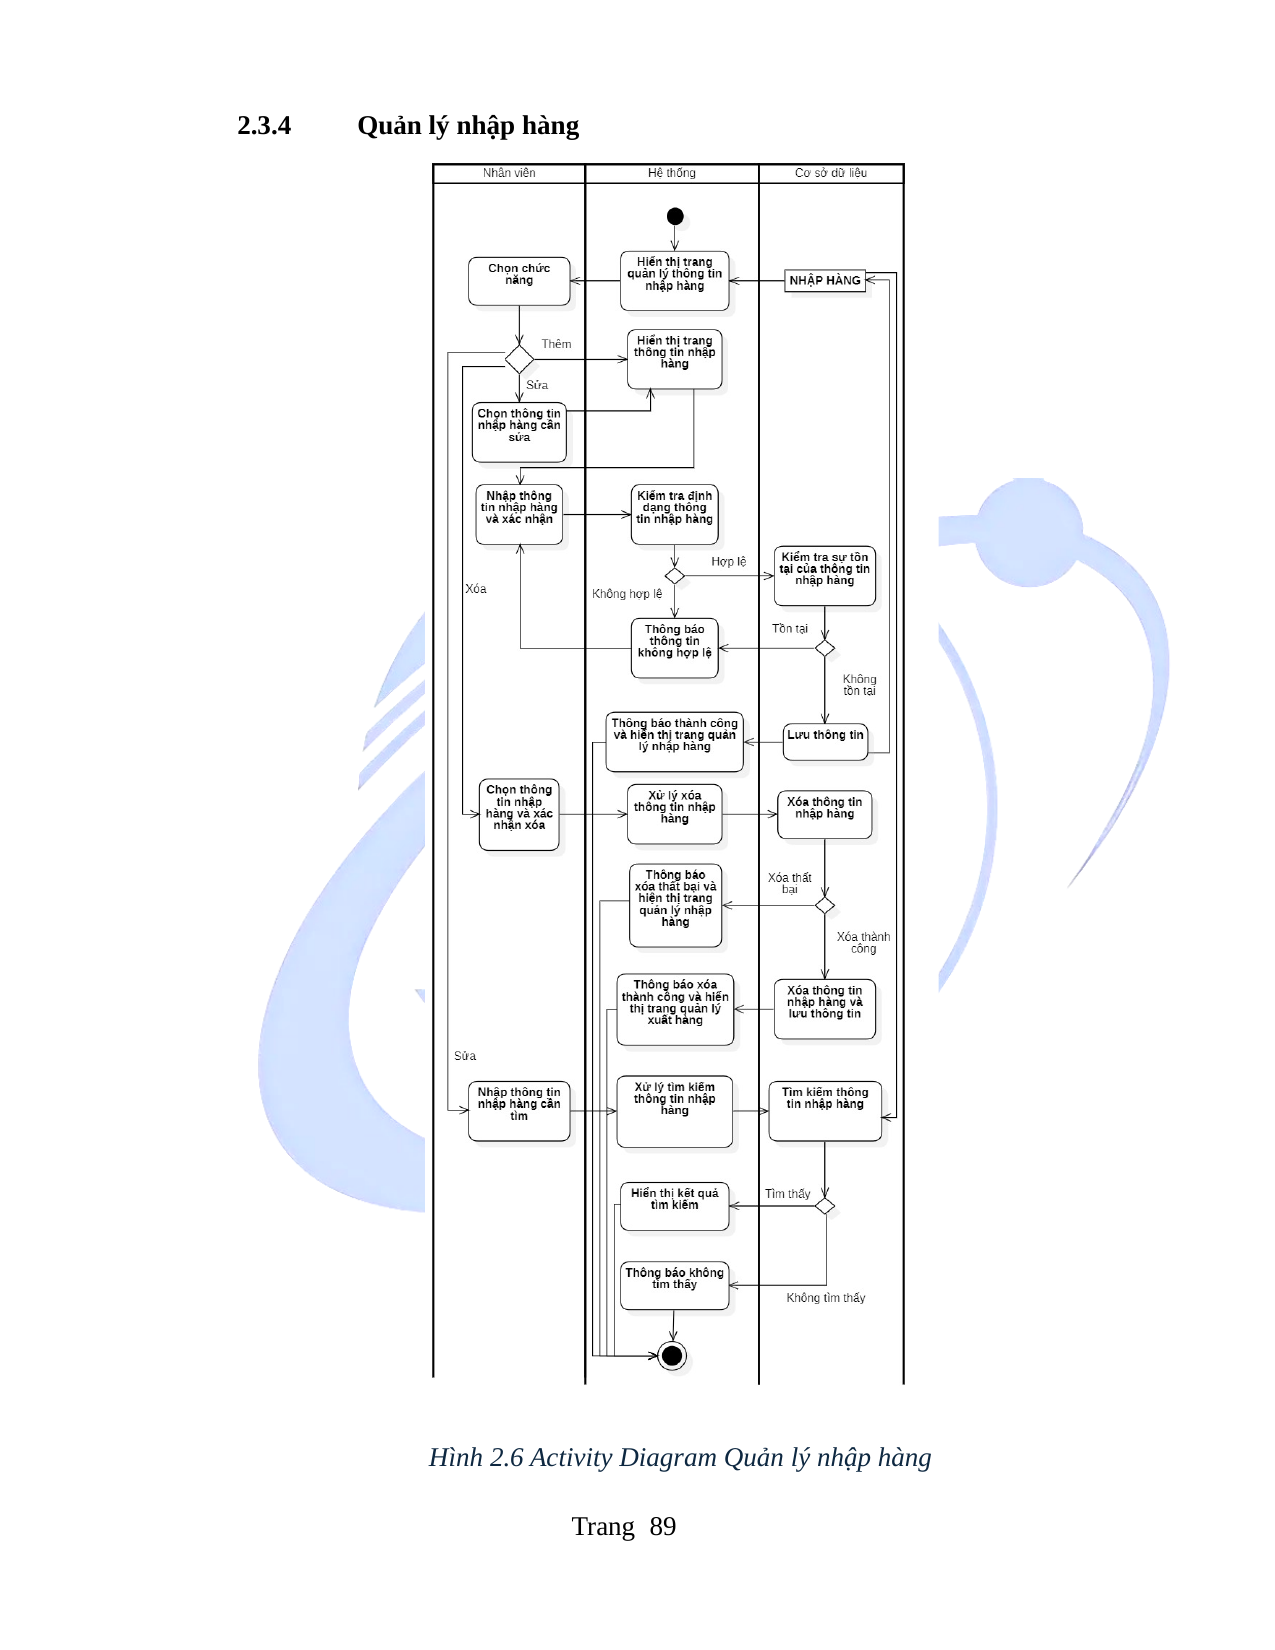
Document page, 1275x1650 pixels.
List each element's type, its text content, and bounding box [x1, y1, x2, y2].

subtitle Phương pháp xác nhận phạm vi [939, 478, 1192, 1230]
picture [425, 155, 939, 1420]
subtitle Phương pháp xác nhận phạm vi [216, 478, 425, 1230]
subtitle Quản lý nhập hàng [237, 109, 1156, 140]
